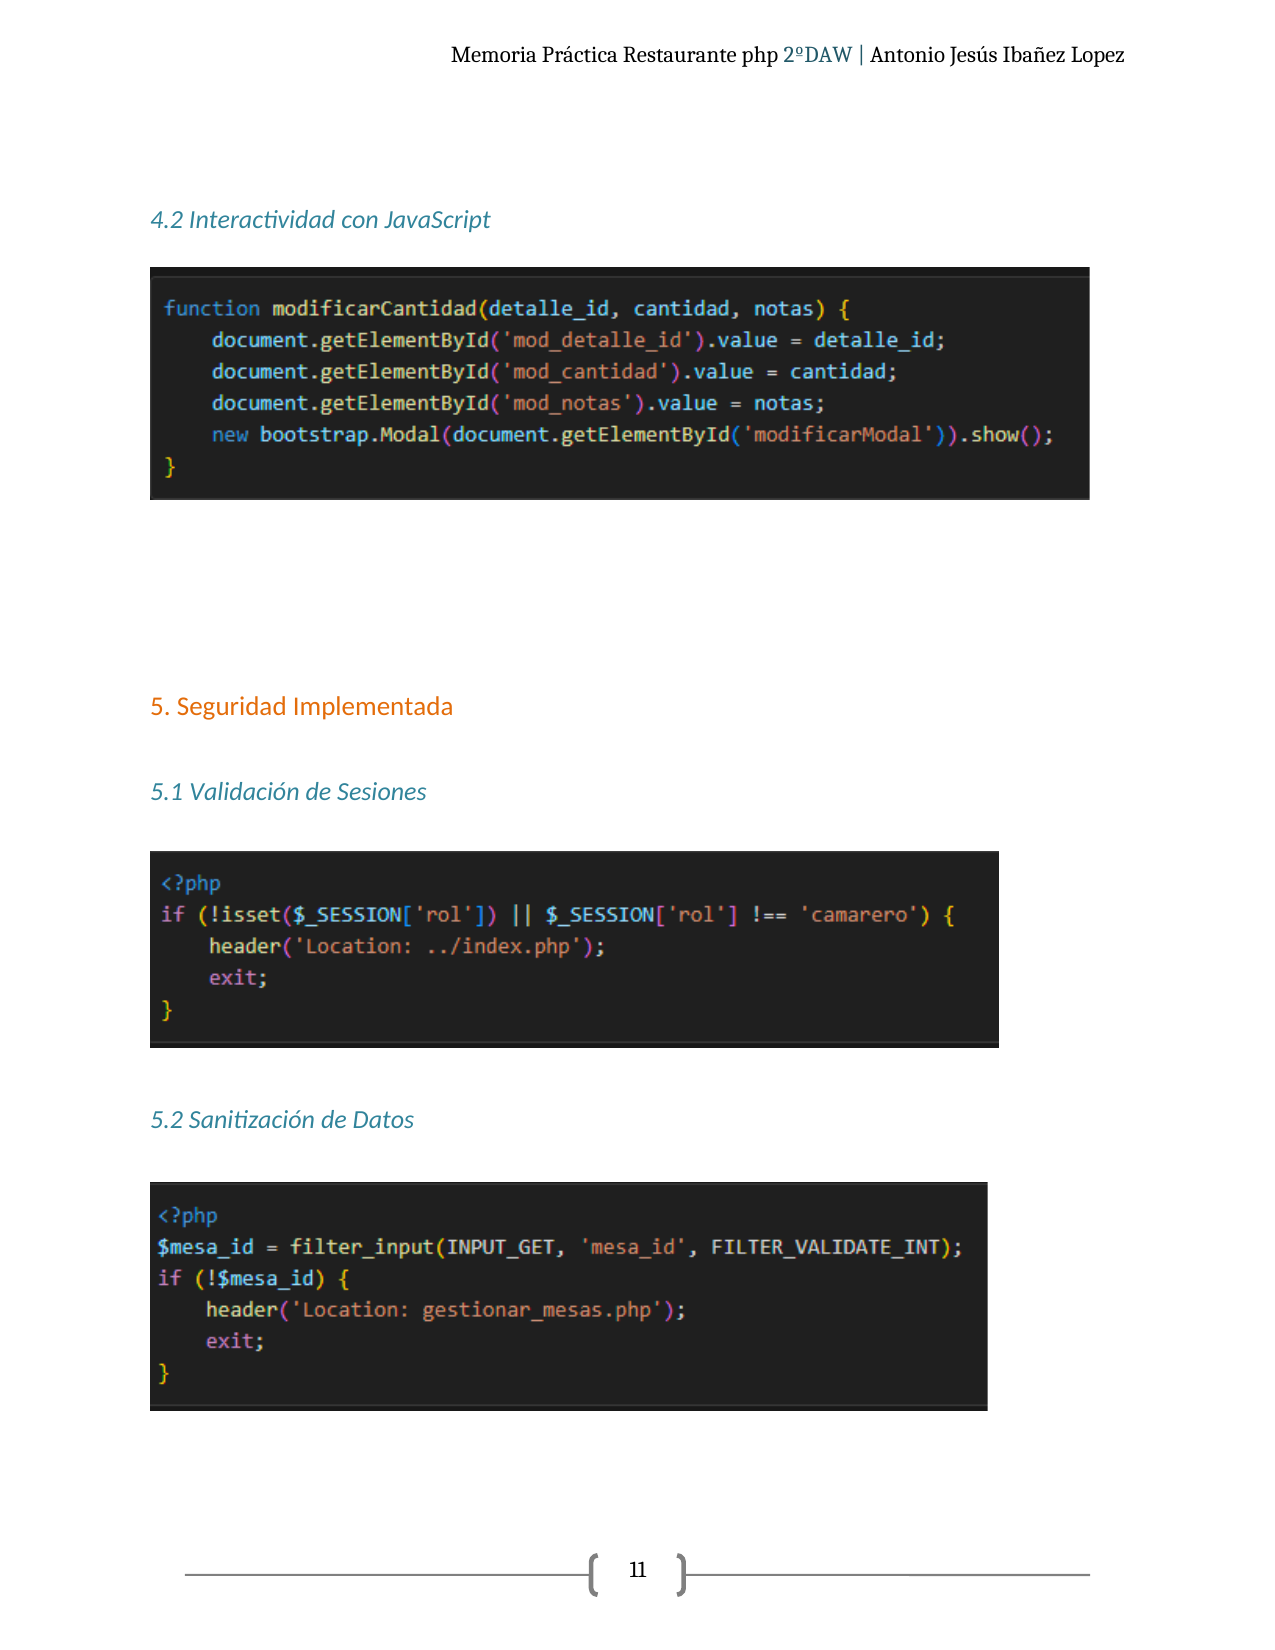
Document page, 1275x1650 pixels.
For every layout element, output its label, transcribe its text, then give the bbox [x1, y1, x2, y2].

picture [150, 267, 1090, 500]
subtitle 4.2 Interactividad con JavaScript [150, 203, 1125, 235]
picture [150, 1182, 988, 1411]
subtitle 5. Seguridad Implementada [150, 689, 1125, 722]
subtitle 5.1 Validación de Sesiones [150, 775, 1125, 807]
picture [150, 851, 999, 1048]
subtitle 5.2 Sanitización de Datos [150, 1103, 1125, 1135]
